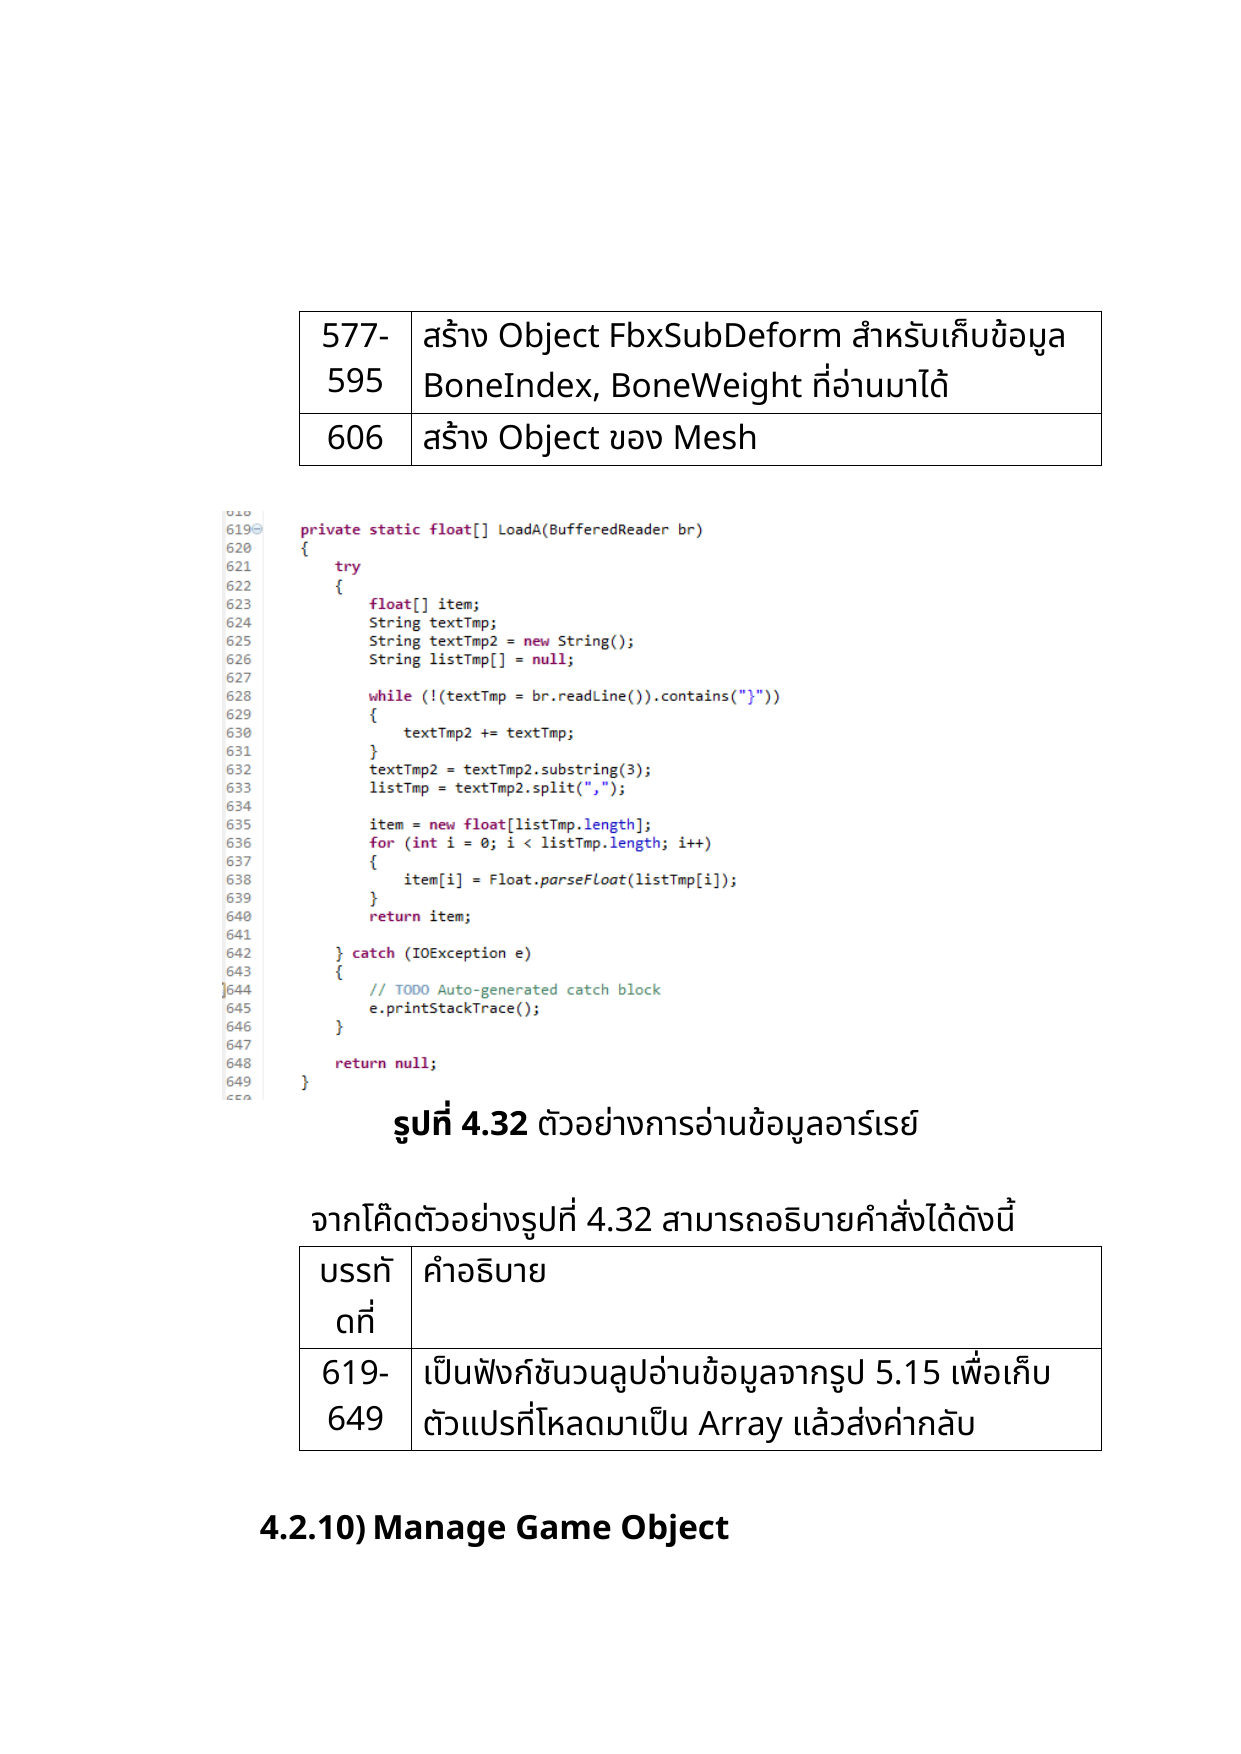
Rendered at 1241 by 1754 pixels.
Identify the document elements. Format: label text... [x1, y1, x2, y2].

table_header คำอธิบาย [412, 1247, 1101, 1348]
table_cell สร้าง Object FbxSubDeform สำหรับเก็บข้อมูล BoneIndex, BoneWeight ที่อ่านมาได้ [412, 312, 1101, 413]
text จากโค๊ดตัวอย่างรูปที่ 4.32 สามารถอธิบายคำสั่งได้ดังนี้ [311, 1196, 1090, 1246]
table_cell 606 [300, 414, 411, 464]
table_cell เป็นฟังก์ชันวนลูปอ่านข้อมูลจากรูป 5.15 เพื่อเก็บตัวแปรที่โหลดมาเป็น Array แล้วส่งค่ากลับ [412, 1349, 1101, 1450]
table_cell สร้าง Object ของ Mesh [412, 414, 1101, 464]
list Manage Game Object [259, 1504, 1090, 1549]
picture [222, 511, 1162, 1100]
text รูปที่ 4.32 ตัวอย่างการอ่านข้อมูลอาร์เรย์ [222, 1100, 1090, 1150]
table_header บรรทัดที่ [300, 1247, 411, 1348]
table_cell 577-595 [300, 312, 411, 413]
table_cell 619-649 [300, 1349, 411, 1450]
